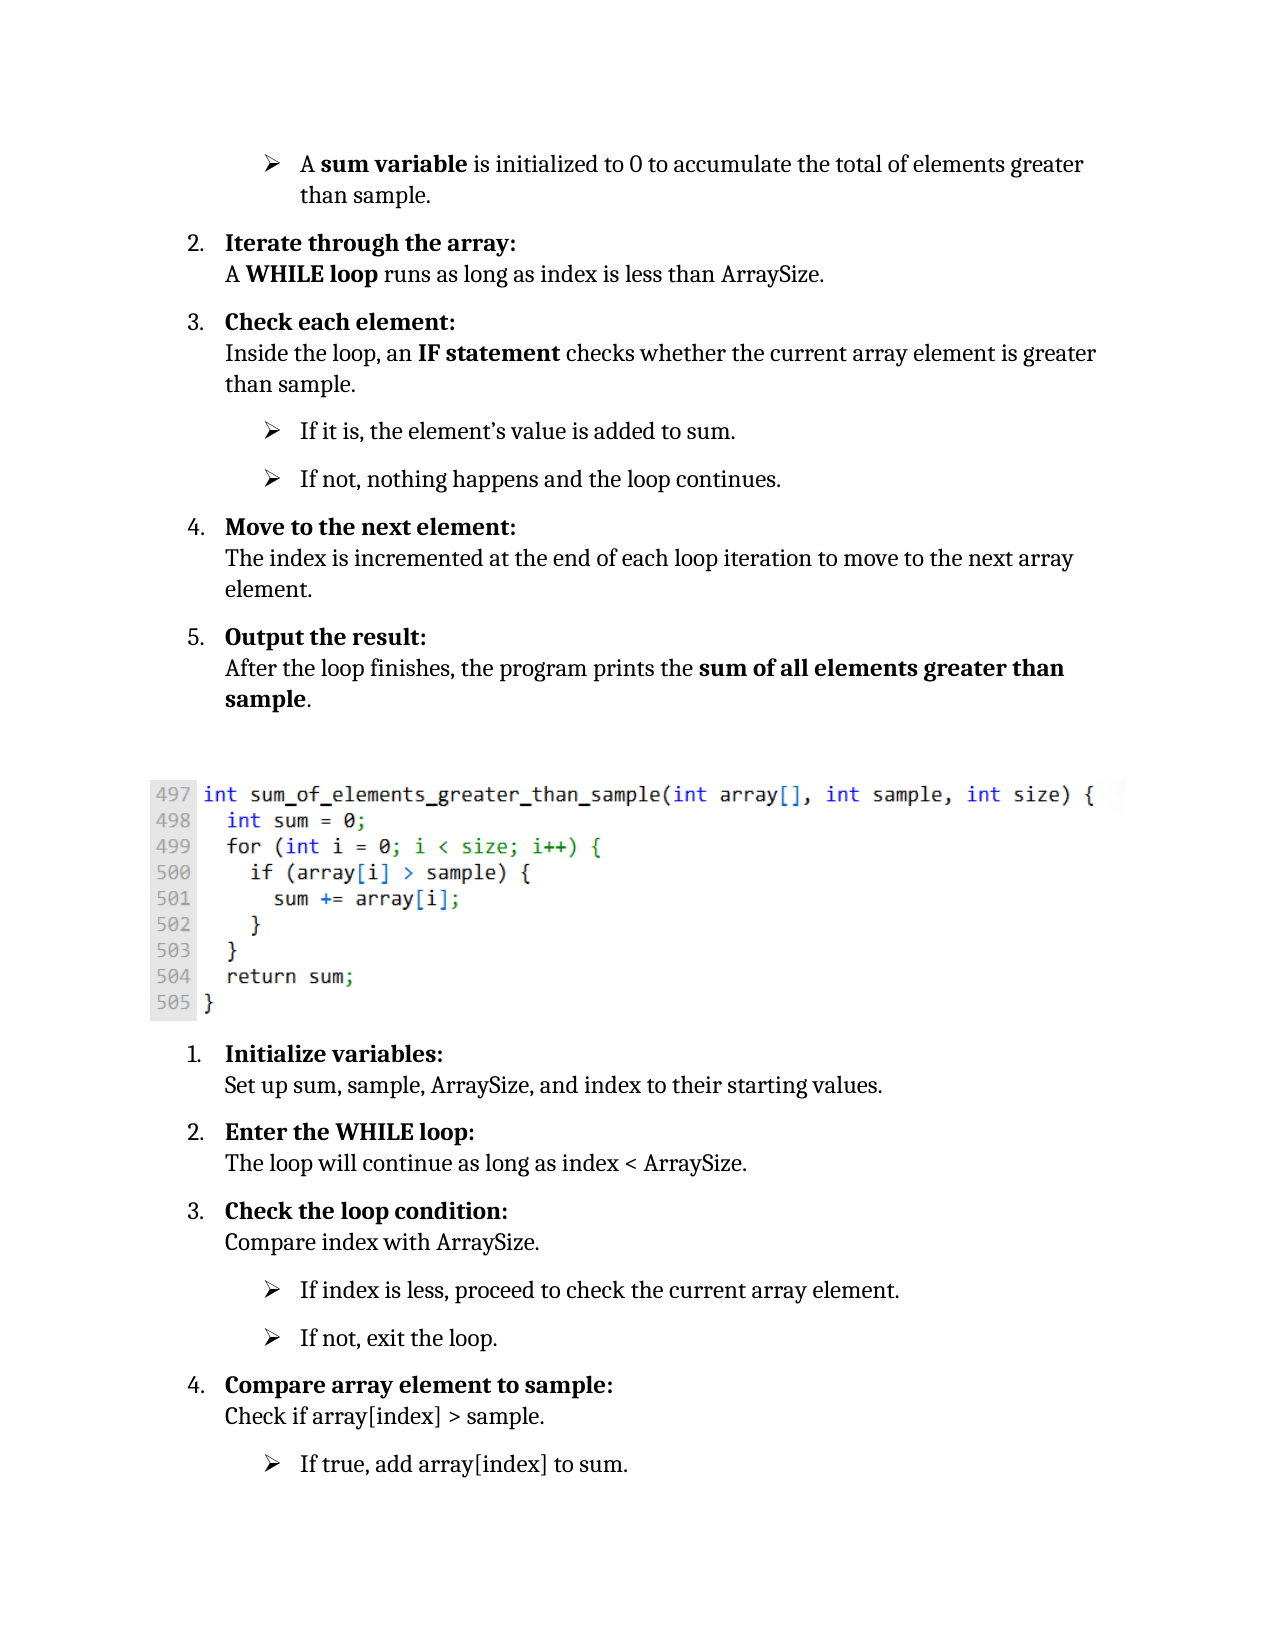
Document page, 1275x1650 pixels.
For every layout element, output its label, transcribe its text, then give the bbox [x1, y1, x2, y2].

list Iterate through the array: A WHILE loop runs as long as index is less than ArraySize. [187, 229, 1125, 288]
list Initialize variables: Set up sum, sample, ArraySize, and index to their starting values. [187, 1039, 1125, 1099]
list Move to the next element: The index is incremented at the end of each loop iteration to move to the next array element. [187, 513, 1125, 603]
list Check the loop condition: Compare index with ArraySize. [187, 1197, 1125, 1257]
list A sum variable is initialized to 0 to accumulate the total of elements greater than sample. [262, 150, 1125, 210]
picture [150, 780, 1125, 1021]
list Output the result: After the loop finishes, the program prints the sum of all elements greater than sample. [187, 622, 1125, 713]
list If not, exit the loop. [262, 1323, 1125, 1352]
list Enter the WHILE loop: The loop will continue as long as index < ArraySize. [187, 1118, 1125, 1178]
list If index is less, proceed to check the current array element. [262, 1276, 1125, 1304]
list If it is, the element’s value is added to sum. [262, 417, 1125, 446]
list Check each element: Inside the loop, an IF statement checks whether the current array element is greater than sample. [187, 307, 1125, 398]
list If not, nothing happens and the loop continues. [262, 465, 1125, 494]
list If true, add array[index] to sum. [262, 1450, 1125, 1479]
list Compare array element to sample: Check if array[index] > sample. [187, 1371, 1125, 1431]
